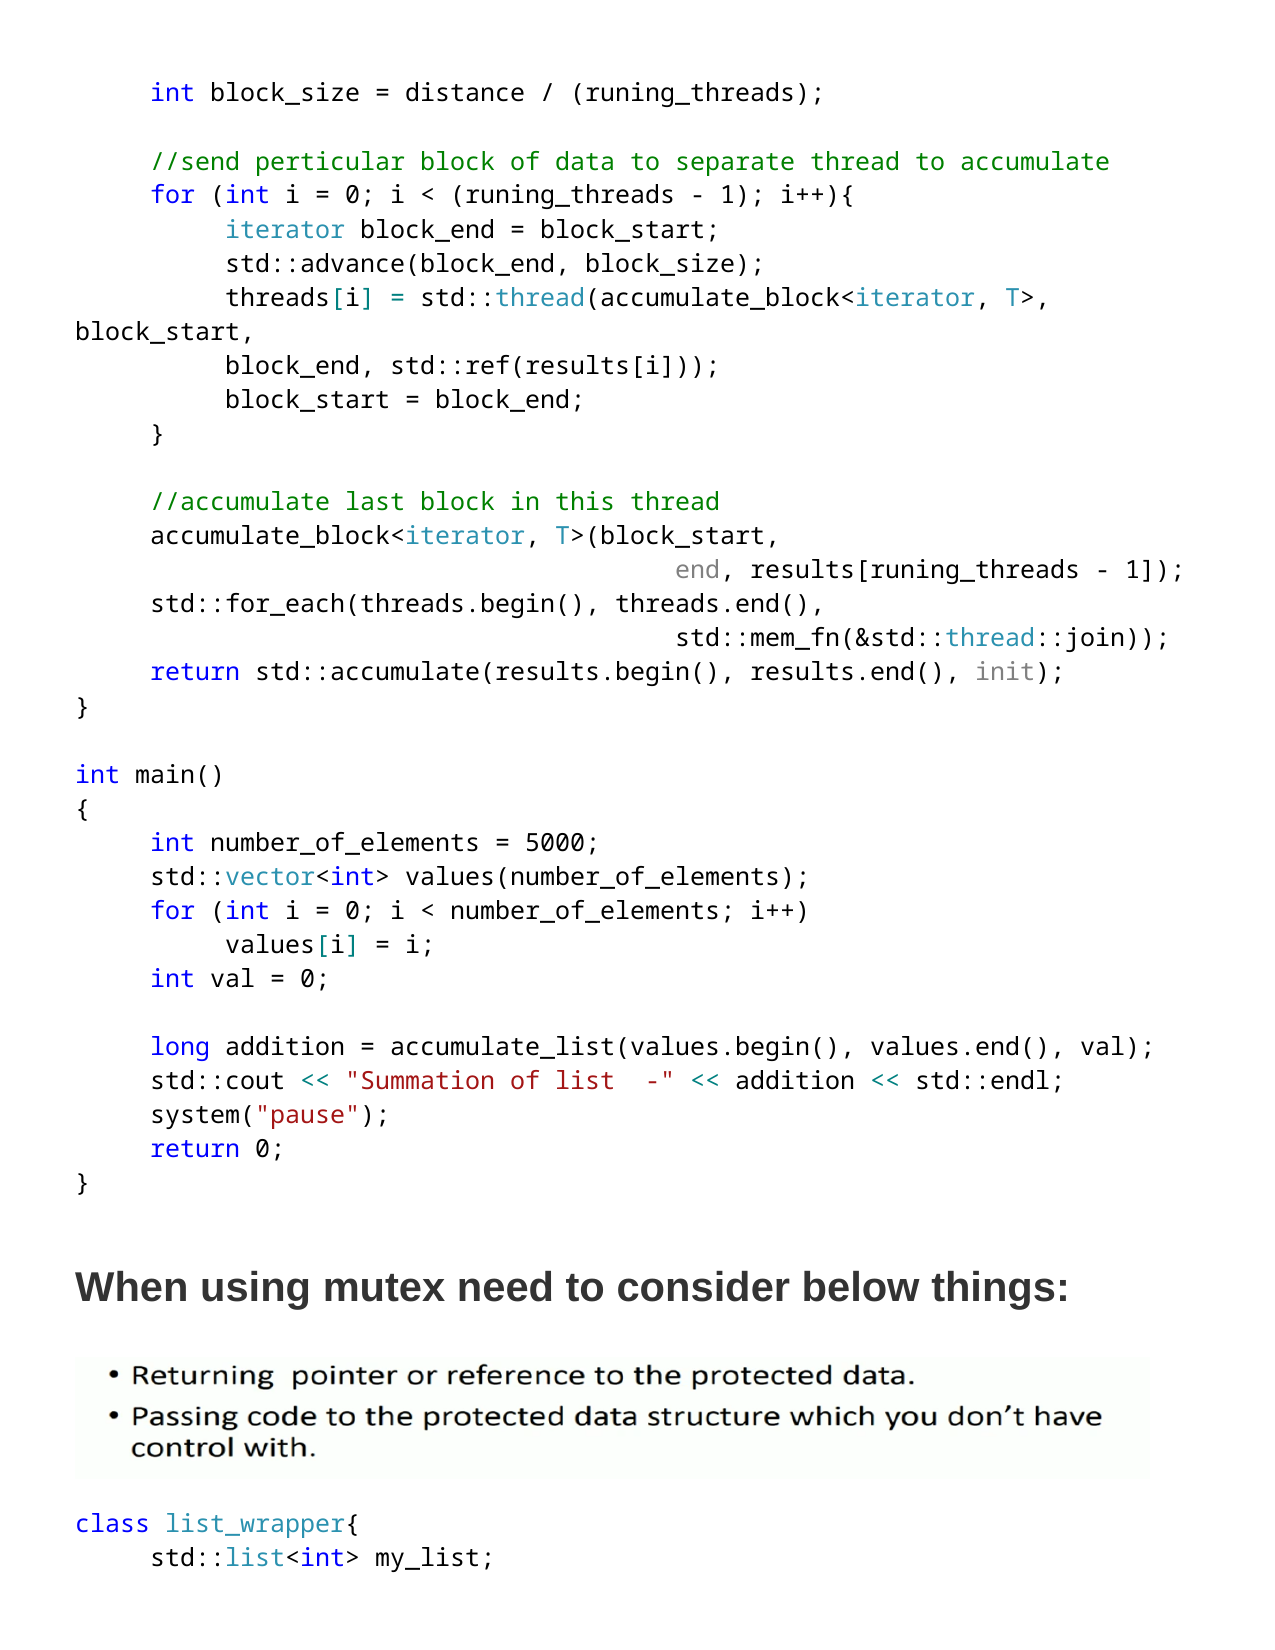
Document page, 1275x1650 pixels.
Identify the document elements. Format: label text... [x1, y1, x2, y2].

text int number_of_elements = 5000; [75, 824, 1200, 858]
text std::advance(block_end, block_size); [75, 245, 1200, 279]
text threads[i] = std::thread(accumulate_block<iterator, T>, block_start, [75, 279, 1200, 347]
text std::cout << "Summation of list -" << addition << std::endl; [75, 1063, 1200, 1097]
text end, results[runing_threads - 1]); [600, 552, 1200, 586]
text std::for_each(threads.begin(), threads.end(), [75, 586, 1200, 620]
text for (int i = 0; i < number_of_elements; i++) [75, 892, 1200, 927]
text accumulate_block<iterator, T>(block_start, [75, 518, 1200, 552]
text std::mem_fn(&std::thread::join)); [600, 620, 1200, 654]
text //accumulate last block in this thread [75, 484, 1200, 518]
text std::vector<int> values(number_of_elements); [75, 858, 1200, 892]
text } [75, 1165, 1200, 1199]
text std::list<int> my_list; [75, 1539, 1200, 1574]
text block_start = block_end; [75, 382, 1200, 416]
text for (int i = 0; i < (runing_threads - 1); i++){ [75, 177, 1200, 211]
text system("pause"); [75, 1097, 1200, 1131]
text values[i] = i; [75, 927, 1200, 961]
text } [75, 688, 1200, 722]
picture [75, 1357, 1150, 1479]
text long addition = accumulate_list(values.begin(), values.end(), val); [75, 1029, 1200, 1063]
text When using mutex need to consider below things: [75, 1262, 1200, 1310]
text int block_size = distance / (runing_threads); [75, 75, 1200, 109]
text int val = 0; [75, 961, 1200, 995]
text { [75, 790, 1200, 824]
text int main() [75, 756, 1200, 790]
text return 0; [75, 1131, 1200, 1165]
text } [75, 416, 1200, 450]
text iterator block_end = block_start; [75, 211, 1200, 245]
text block_end, std::ref(results[i])); [150, 347, 1200, 382]
text //send perticular block of data to separate thread to accumulate [75, 143, 1200, 177]
text class list_wrapper{ [75, 1506, 1200, 1539]
text return std::accumulate(results.begin(), results.end(), init); [75, 654, 1200, 688]
